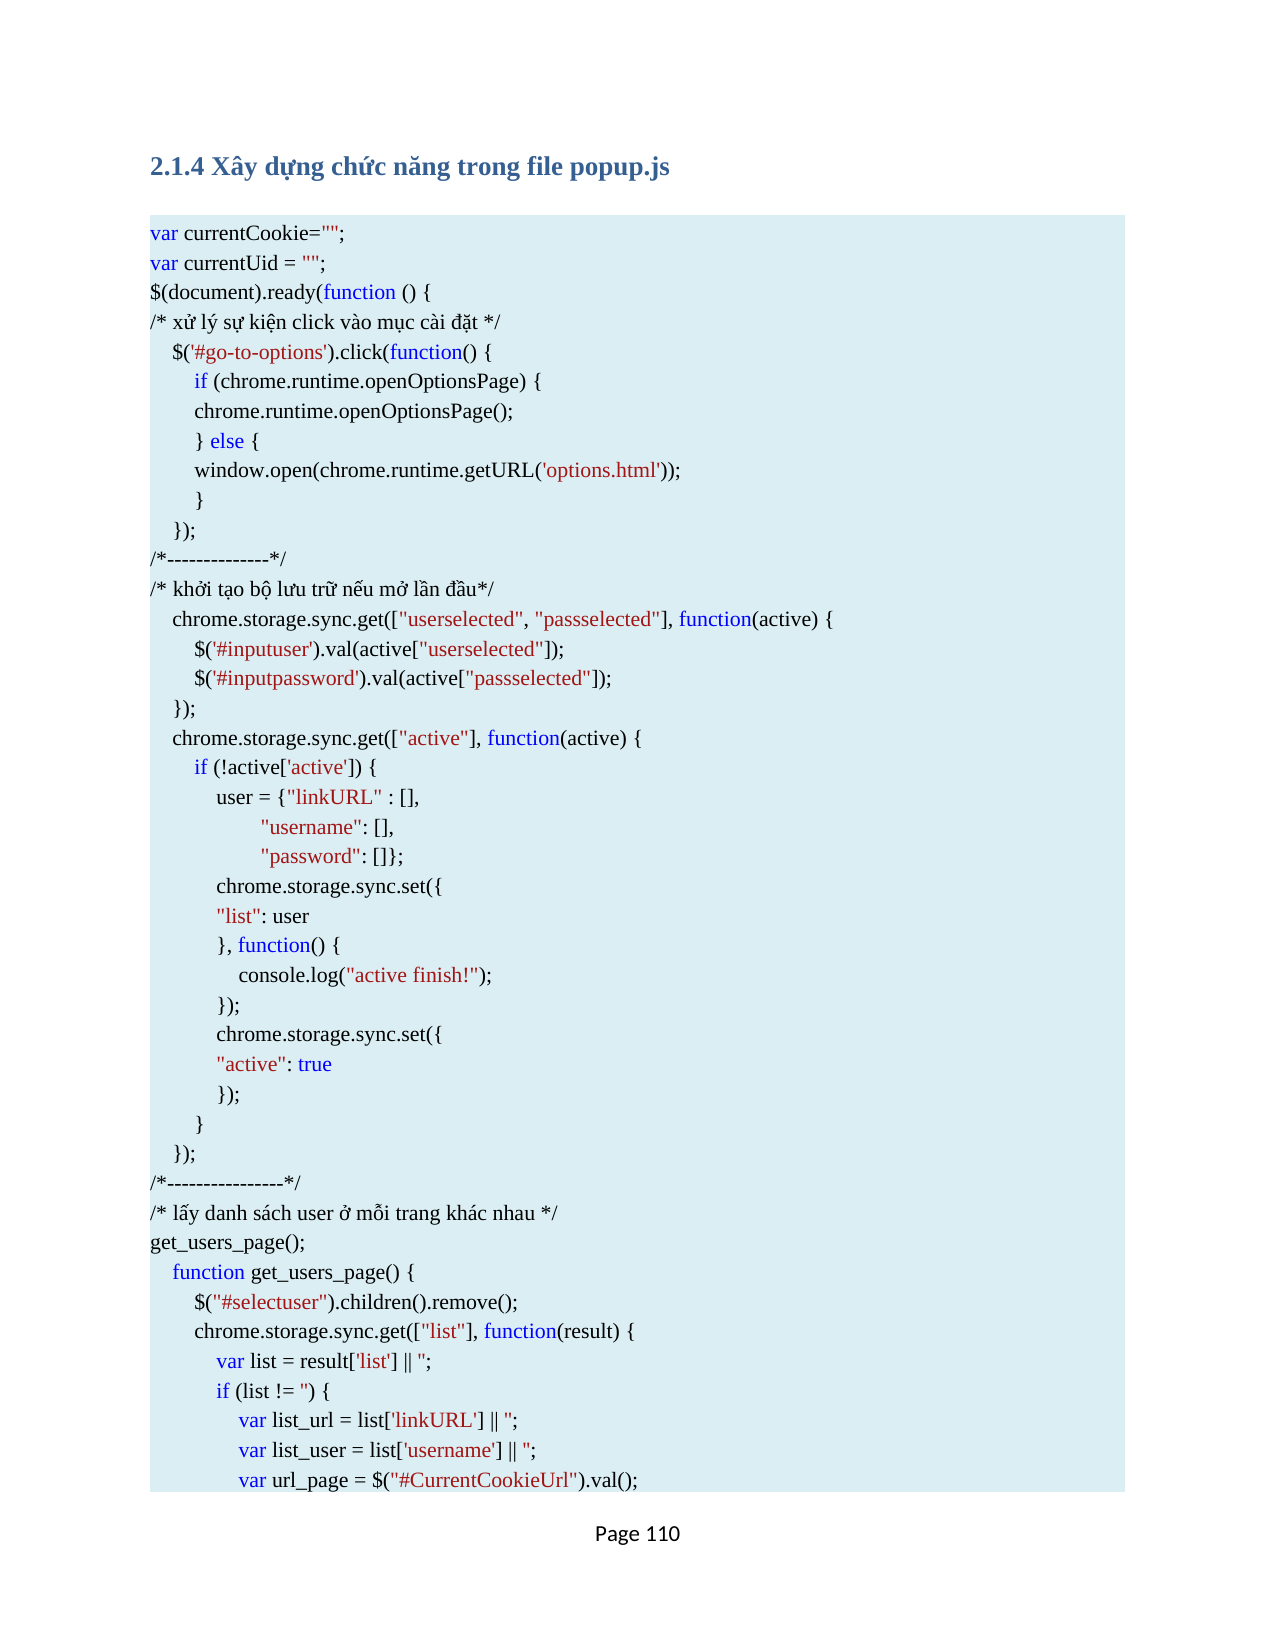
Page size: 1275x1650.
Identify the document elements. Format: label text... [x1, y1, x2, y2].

text /*--------------*/ [150, 542, 1125, 572]
text chrome.runtime.openOptionsPage(); [150, 393, 1125, 423]
text if (list != '') { [150, 1373, 1125, 1403]
text } [150, 1106, 1125, 1136]
text } else { [150, 423, 1125, 453]
text var currentCookie=""; [150, 215, 1125, 245]
text /* lấy danh sách user ở mỗi trang khác nhau */ [150, 1195, 1125, 1225]
text $(document).ready(function () { [150, 275, 1125, 304]
text chrome.storage.sync.get(["userselected", "passselected"], function(active) { [150, 601, 1125, 631]
text "password": []}; [150, 839, 1125, 868]
text get_users_page(); [150, 1225, 1125, 1254]
text window.open(chrome.runtime.getURL('options.html')); [150, 453, 1125, 483]
text /* xử lý sự kiện click vào mục cài đặt */ [150, 304, 1125, 334]
text var currentUid = ""; [150, 245, 1125, 275]
text if (!active['active']) { [150, 750, 1125, 779]
text }); [150, 512, 1125, 542]
text }); [150, 690, 1125, 720]
text "list": user [150, 898, 1125, 928]
text if (chrome.runtime.openOptionsPage) { [150, 364, 1125, 393]
text $('#inputuser').val(active["userselected"]); [150, 631, 1125, 661]
text 2.1.4 Xây dựng chức năng trong file popup.js [150, 150, 1125, 181]
text chrome.storage.sync.set({ [150, 868, 1125, 898]
text console.log("active finish!"); [150, 958, 1125, 987]
text }, function() { [150, 928, 1125, 958]
text chrome.storage.sync.get(["list"], function(result) { [150, 1314, 1125, 1343]
text var list = result['list'] || ''; [150, 1343, 1125, 1373]
text /*----------------*/ [150, 1165, 1125, 1195]
text }); [150, 1076, 1125, 1106]
text function get_users_page() { [150, 1254, 1125, 1284]
text }); [150, 987, 1125, 1017]
text user = {"linkURL" : [], [150, 779, 1125, 809]
text $("#selectuser").children().remove(); [150, 1284, 1125, 1314]
text $('#go-to-options').click(function() { [150, 334, 1125, 364]
text chrome.storage.sync.get(["active"], function(active) { [150, 720, 1125, 750]
text /* khởi tạo bộ lưu trữ nếu mở lần đầu*/ [150, 572, 1125, 601]
text chrome.storage.sync.set({ [150, 1017, 1125, 1047]
text } [150, 483, 1125, 512]
text var url_page = $("#CurrentCookieUrl").val(); [150, 1462, 1125, 1492]
text "active": true [150, 1047, 1125, 1076]
text $('#inputpassword').val(active["passselected"]); [150, 661, 1125, 690]
text var list_user = list['username'] || ''; [150, 1433, 1125, 1462]
text var list_url = list['linkURL'] || ''; [150, 1403, 1125, 1433]
text }); [150, 1136, 1125, 1165]
text "username": [], [150, 809, 1125, 839]
